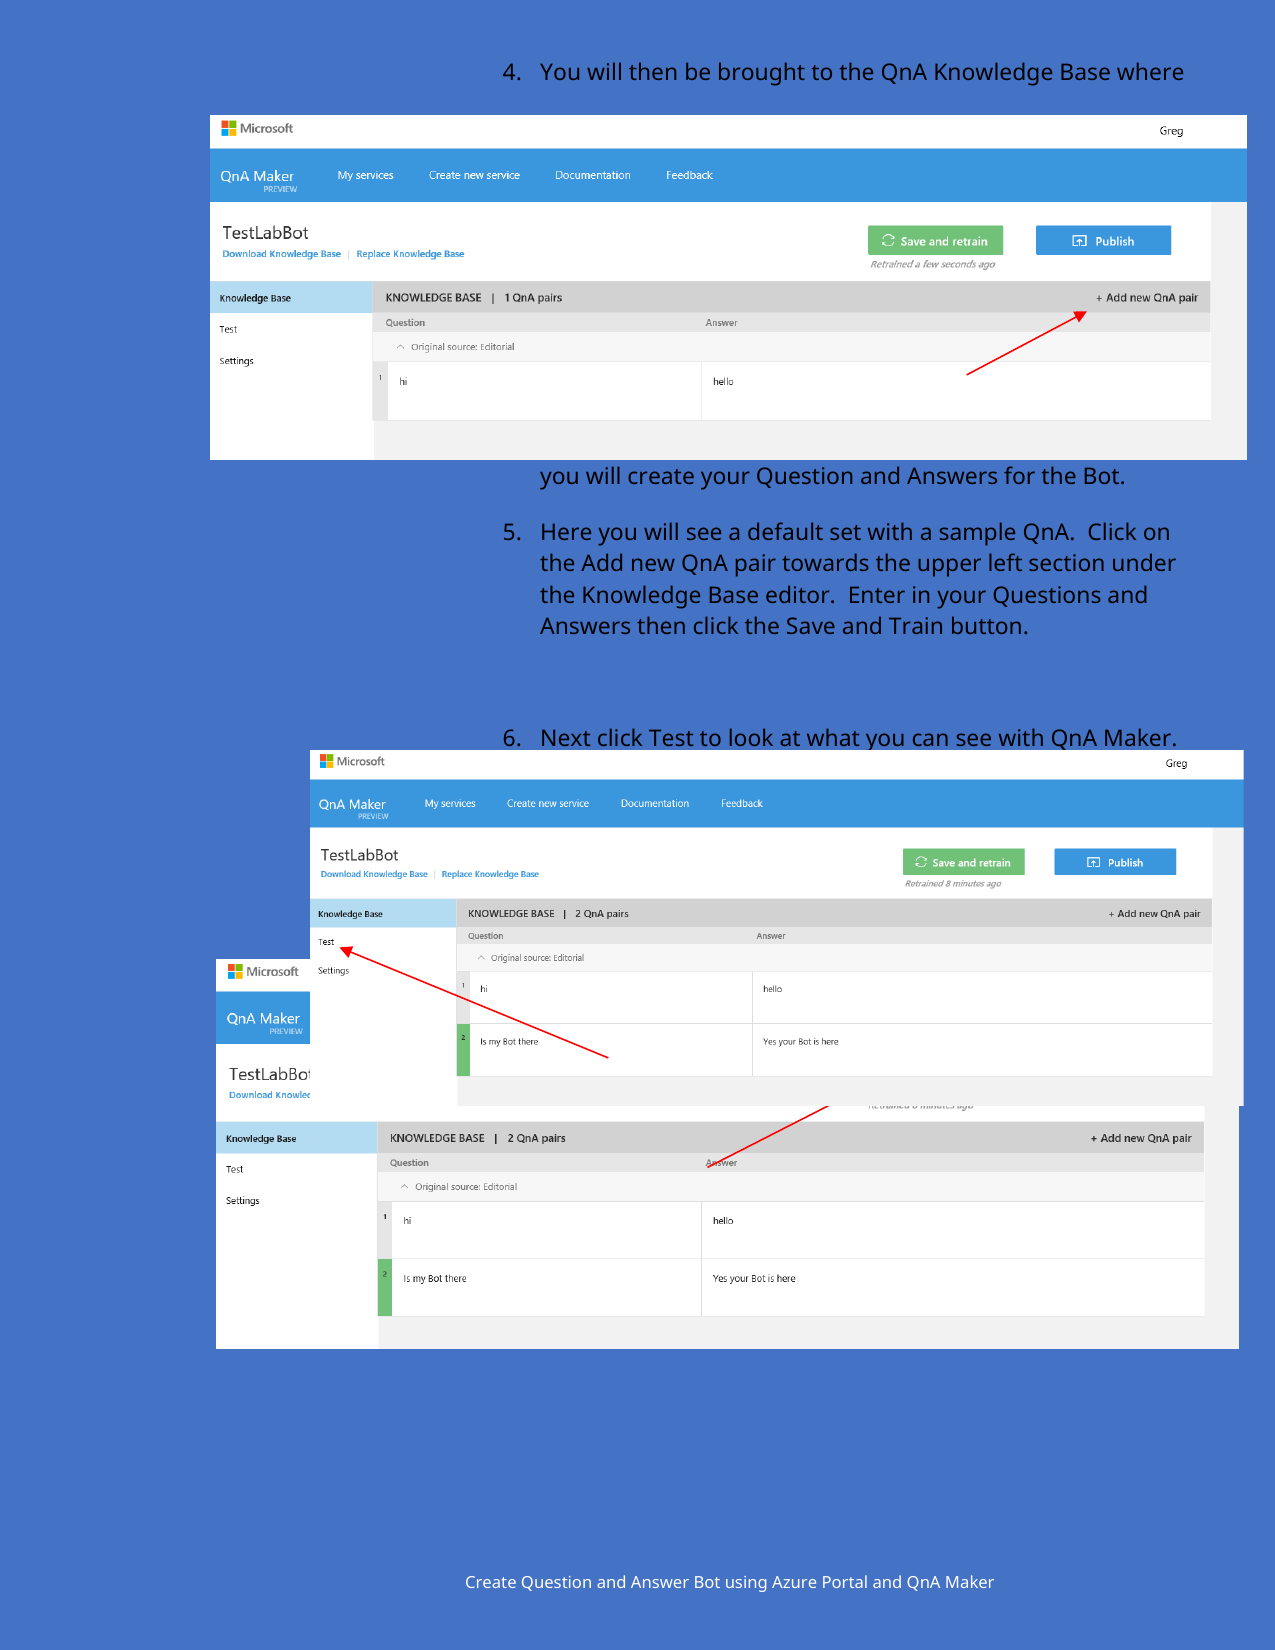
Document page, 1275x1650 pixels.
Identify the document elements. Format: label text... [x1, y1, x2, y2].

picture [216, 750, 1244, 1349]
list Here you will see a default set with a sample QnA. Click on the Add new QnA pair towards the upper left section under the Knowledge Base editor. Enter in your Questions and Answers then click the Save and Train button. [502, 516, 1200, 641]
list You will then be brought to the QnA Knowledge Base where you will create your Question and Answers for the Bot. [502, 460, 1200, 491]
list Next click Test to look at what you can see with QnA Maker. [502, 722, 1200, 750]
list You will then be brought to the QnA Knowledge Base where you will create your Question and Answers for the Bot. [502, 56, 1200, 115]
picture [210, 115, 1247, 460]
